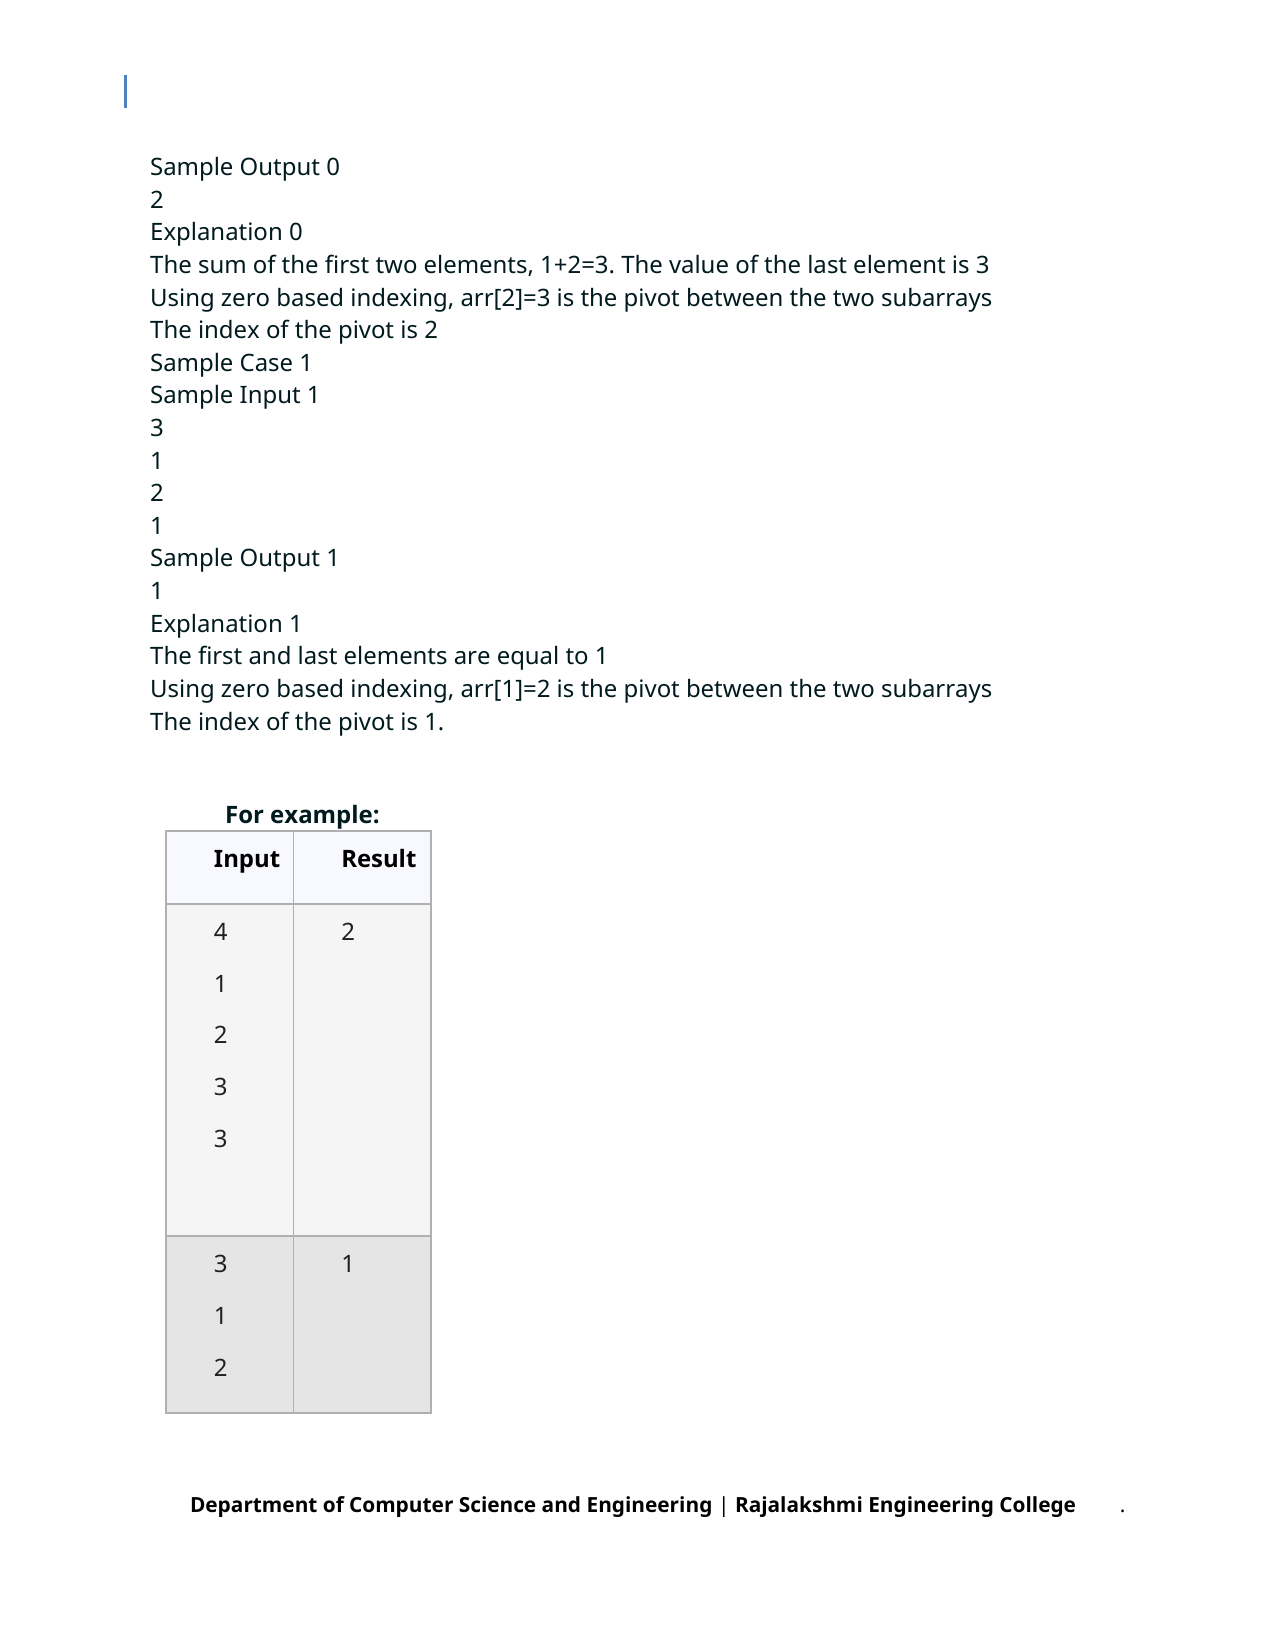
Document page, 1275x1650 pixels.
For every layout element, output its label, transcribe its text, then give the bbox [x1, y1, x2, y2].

text 3 [150, 411, 1125, 443]
text Using zero based indexing, arr[1]=2 is the pivot between the two subarrays [150, 672, 1125, 704]
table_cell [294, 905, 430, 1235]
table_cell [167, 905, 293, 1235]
text The index of the pivot is 1. [150, 704, 1125, 737]
text 1 [150, 443, 1125, 476]
text Explanation 0 [150, 215, 1125, 248]
text The sum of the first two elements, 1+2=3. The value of the last element is 3 [150, 248, 1125, 280]
text For example: [225, 797, 1125, 830]
text Sample Output 0 [150, 150, 1125, 183]
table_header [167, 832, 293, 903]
text The index of the pivot is 2 [150, 313, 1125, 346]
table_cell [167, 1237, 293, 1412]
text Sample Input 1 [150, 378, 1125, 411]
text Explanation 1 [150, 606, 1125, 639]
text 1 [150, 509, 1125, 541]
text 2 [150, 476, 1125, 509]
text Sample Output 1 [150, 541, 1125, 574]
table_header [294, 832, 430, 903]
text Sample Case 1 [150, 346, 1125, 378]
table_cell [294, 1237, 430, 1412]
text 2 [150, 183, 1125, 215]
text 1 [150, 574, 1125, 606]
text Using zero based indexing, arr[2]=3 is the pivot between the two subarrays [150, 280, 1125, 313]
text The first and last elements are equal to 1 [150, 639, 1125, 672]
